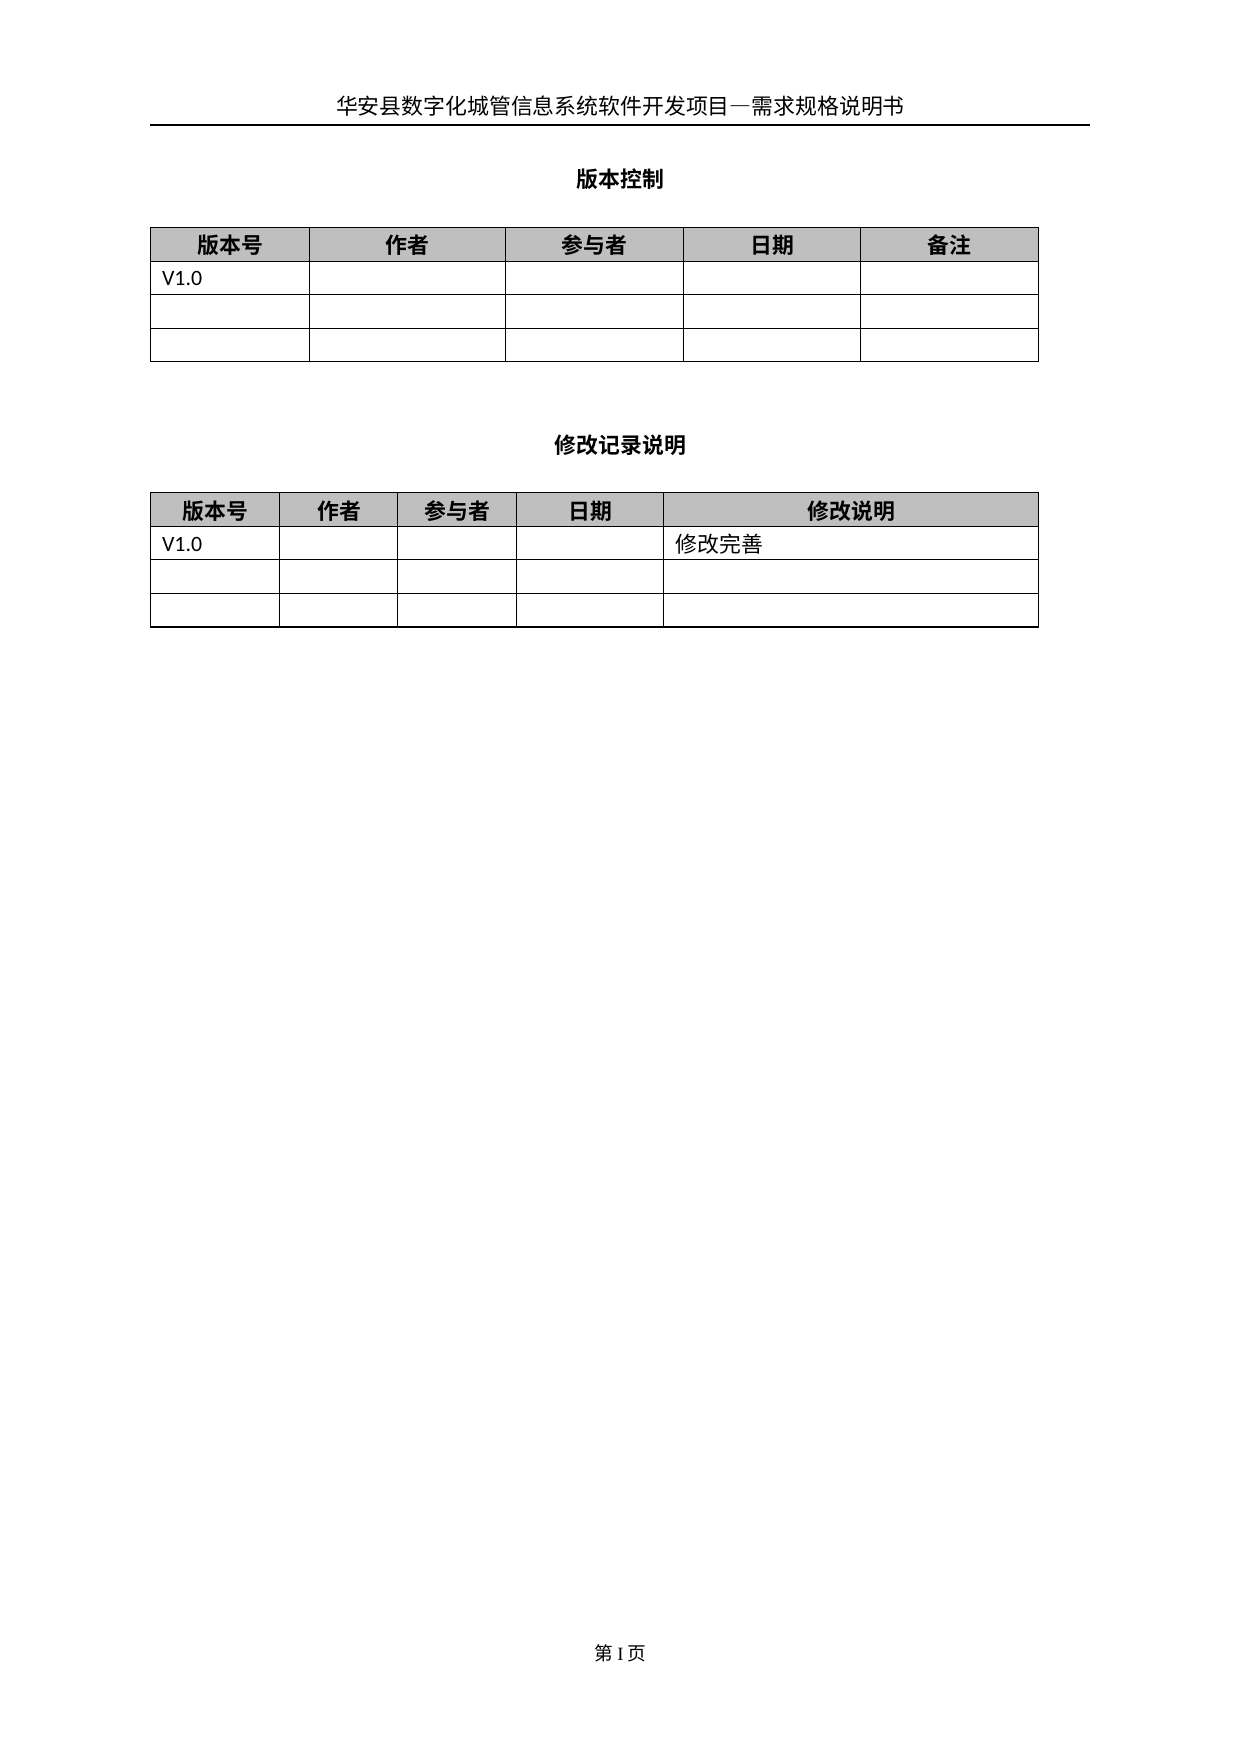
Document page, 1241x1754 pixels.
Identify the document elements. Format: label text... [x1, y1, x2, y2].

table_cell [506, 329, 683, 361]
table_header 日期 [517, 493, 663, 526]
table_cell [861, 329, 1038, 361]
table_cell [517, 594, 663, 626]
table_header 作者 [280, 493, 397, 526]
table_cell [398, 594, 516, 626]
table_header 备注 [861, 228, 1038, 261]
table_cell [310, 262, 505, 294]
table_cell [151, 594, 279, 626]
table_cell [151, 329, 309, 361]
table_cell [861, 262, 1038, 294]
text 修改记录说明 [150, 427, 1090, 460]
table_cell [861, 295, 1038, 328]
table_cell V1.0 [151, 262, 309, 294]
table_header 日期 [684, 228, 860, 261]
table_cell [684, 329, 860, 361]
table_cell [398, 560, 516, 593]
table_cell [280, 594, 397, 626]
table_cell [664, 594, 1038, 626]
table_cell [398, 527, 516, 559]
table_cell [280, 560, 397, 593]
table_header 版本号 [151, 228, 309, 261]
text 版本控制 [150, 162, 1090, 194]
table_cell [684, 262, 860, 294]
table_cell [506, 295, 683, 328]
table_header 修改说明 [664, 493, 1038, 526]
table_cell [310, 329, 505, 361]
table_cell V1.0 [151, 527, 279, 559]
table_cell [280, 527, 397, 559]
table_cell [664, 560, 1038, 593]
table_cell 修改完善 [664, 527, 1038, 559]
table_cell [684, 295, 860, 328]
table_header 参与者 [506, 228, 683, 261]
table_cell [151, 560, 279, 593]
table_header 参与者 [398, 493, 516, 526]
table_cell [517, 560, 663, 593]
table_cell [310, 295, 505, 328]
table_header 版本号 [151, 493, 279, 526]
table_header 作者 [310, 228, 505, 261]
table_cell [506, 262, 683, 294]
table_cell [151, 295, 309, 328]
table_cell [517, 527, 663, 559]
